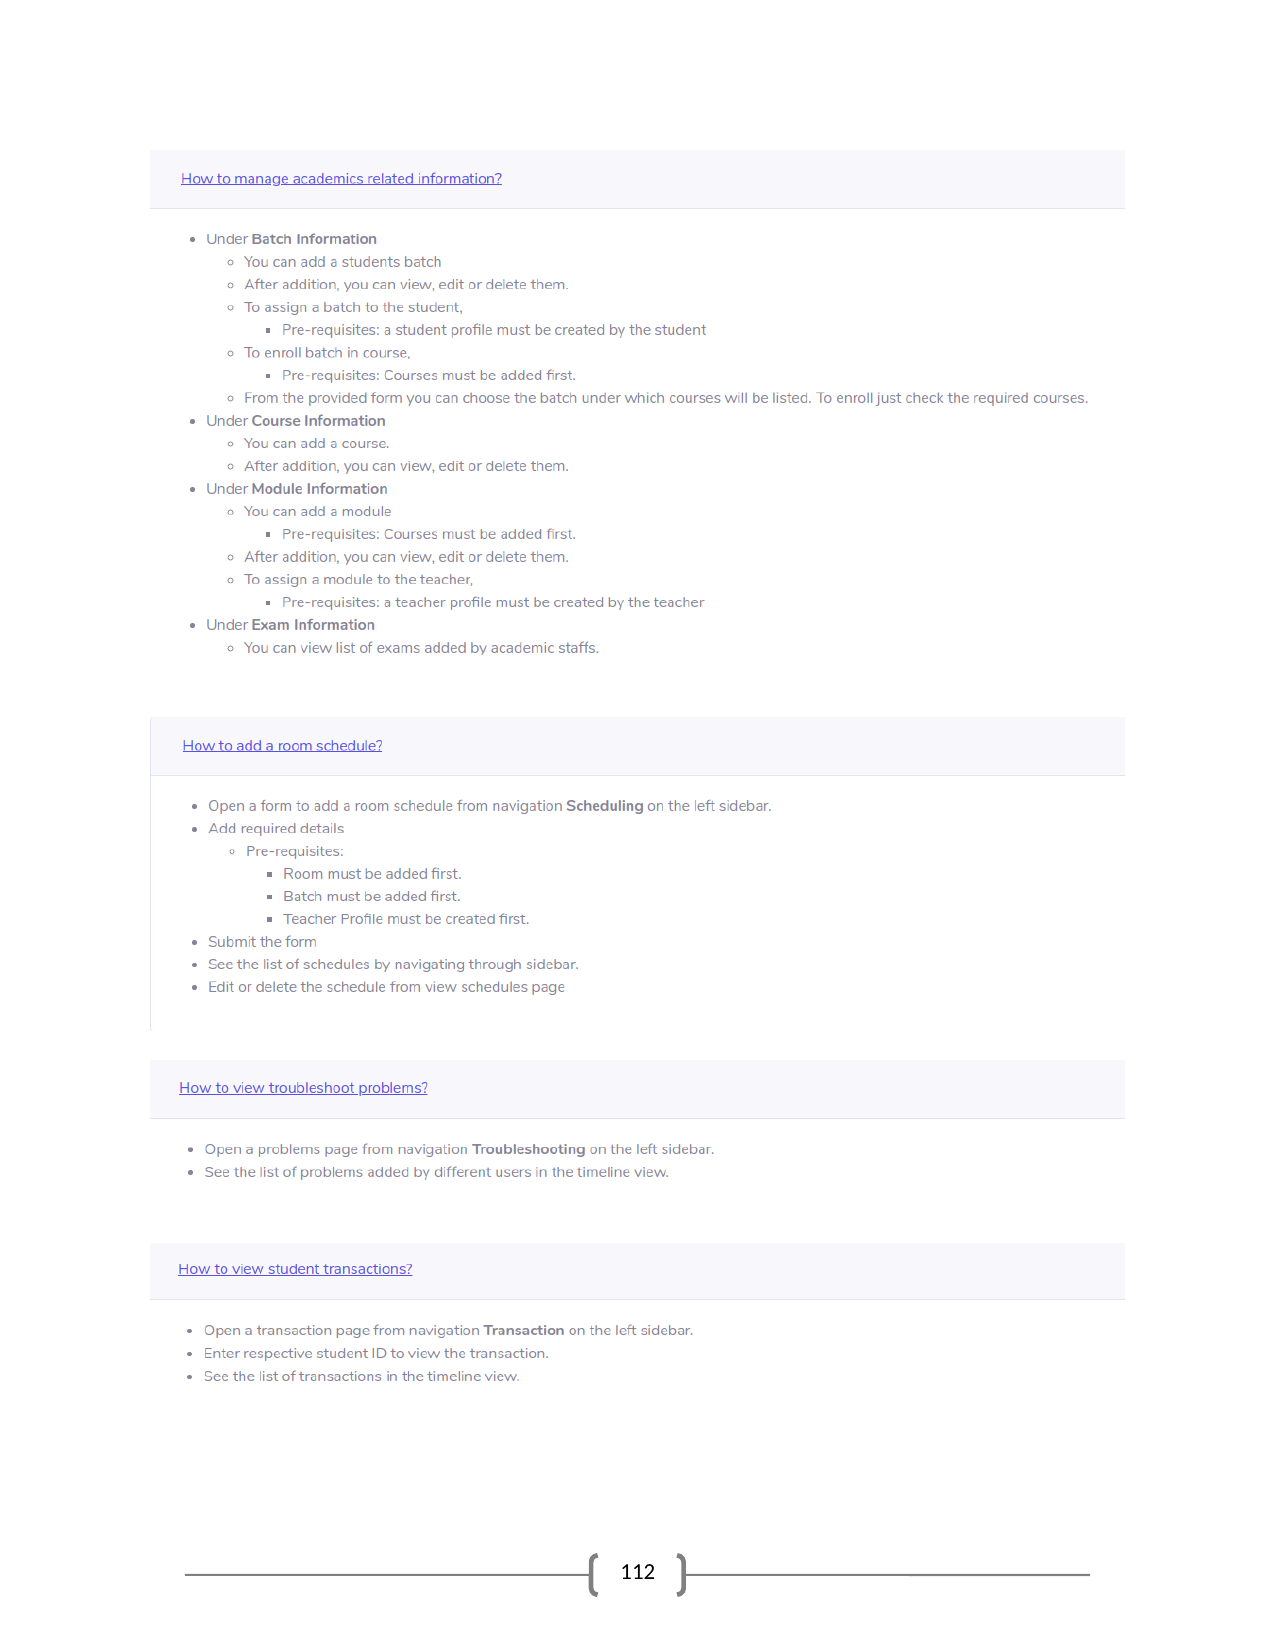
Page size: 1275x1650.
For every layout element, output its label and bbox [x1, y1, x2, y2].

picture [150, 1060, 1125, 1214]
picture [150, 717, 1125, 1031]
picture [150, 150, 1125, 688]
picture [150, 1243, 1125, 1422]
